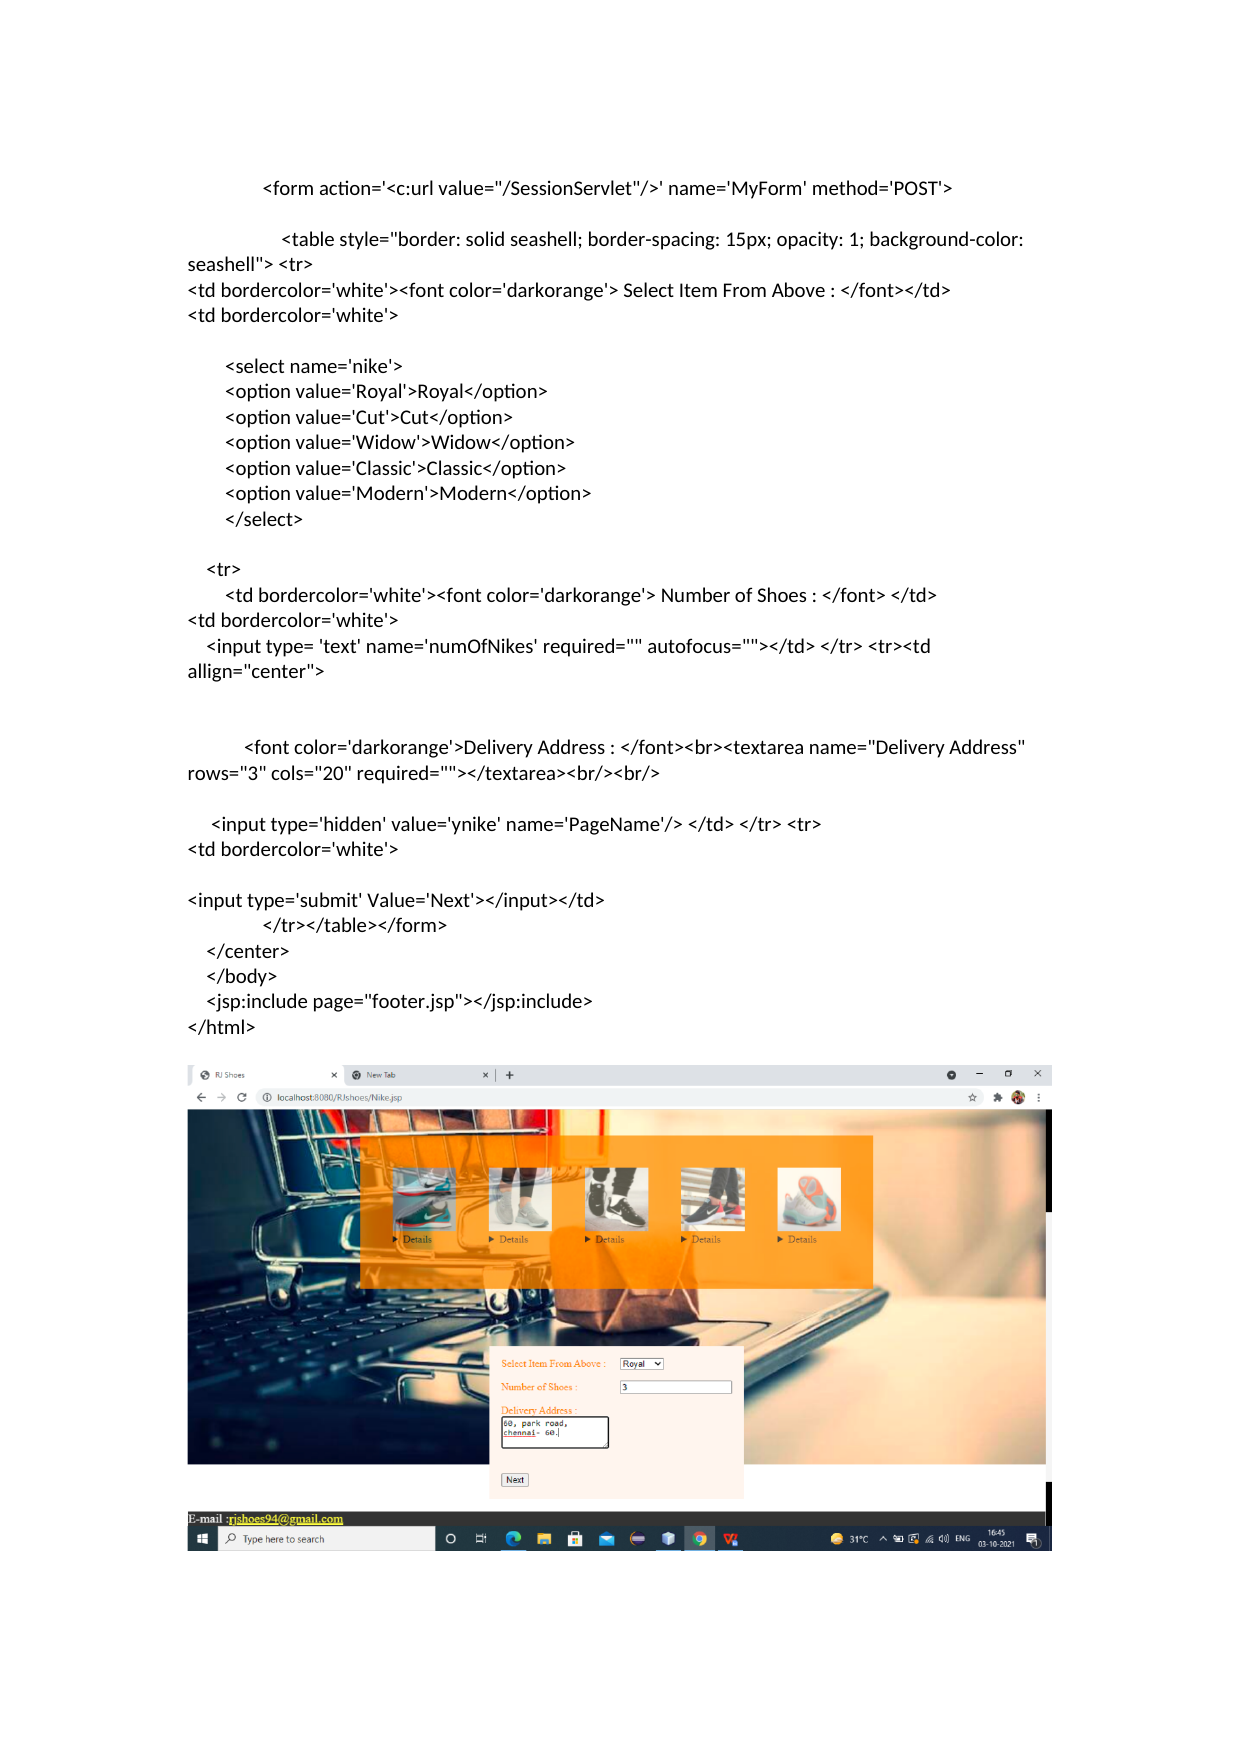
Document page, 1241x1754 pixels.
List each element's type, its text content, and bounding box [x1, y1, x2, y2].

text <td bordercolor='white'><font color='darkorange'> Select Item From Above : </font></td> [187, 277, 1053, 302]
text <font color='darkorange'>Delivery Address : </font><br><textarea name="Delivery Address" rows="3" cols="20" required=""></textarea><br/><br/> [187, 734, 1053, 785]
text </body> [187, 963, 1053, 989]
text <option value='Widow'>Widow</option> [187, 429, 1053, 455]
text <input type='submit' Value='Next'></input></td> [187, 887, 1053, 912]
text </center> [187, 938, 1053, 963]
text <td bordercolor='white'> [187, 836, 1053, 862]
text <jsp:include page="footer.jsp"></jsp:include> [187, 989, 1053, 1014]
picture [187, 1065, 1052, 1551]
text <tr> [187, 557, 1053, 582]
text <input type='hidden' value='ynike' name='PageName'/> </td> </tr> <tr> [187, 811, 1053, 836]
text <td bordercolor='white'> [187, 302, 1053, 328]
text <table style="border: solid seashell; border-spacing: 15px; opacity: 1; background-color: seashell"> <tr> [187, 226, 1053, 277]
text <input type= 'text' name='numOfNikes' required="" autofocus=""></td> </tr> <tr><td allign="center"> [187, 633, 1053, 684]
text <option value='Classic'>Classic</option> [187, 455, 1053, 480]
text </html> [187, 1014, 1053, 1039]
text <option value='Royal'>Royal</option> [187, 379, 1053, 404]
text </select> [187, 506, 1053, 531]
text <option value='Modern'>Modern</option> [187, 480, 1053, 506]
text <option value='Cut'>Cut</option> [187, 404, 1053, 429]
text </tr></table></form> [187, 912, 1053, 938]
text <td bordercolor='white'> [187, 607, 1053, 633]
text <td bordercolor='white'><font color='darkorange'> Number of Shoes : </font> </td> [187, 582, 1053, 607]
text <form action='<c:url value="/SessionServlet"/>' name='MyForm' method='POST'> [187, 175, 1053, 201]
text <select name='nike'> [187, 353, 1053, 379]
